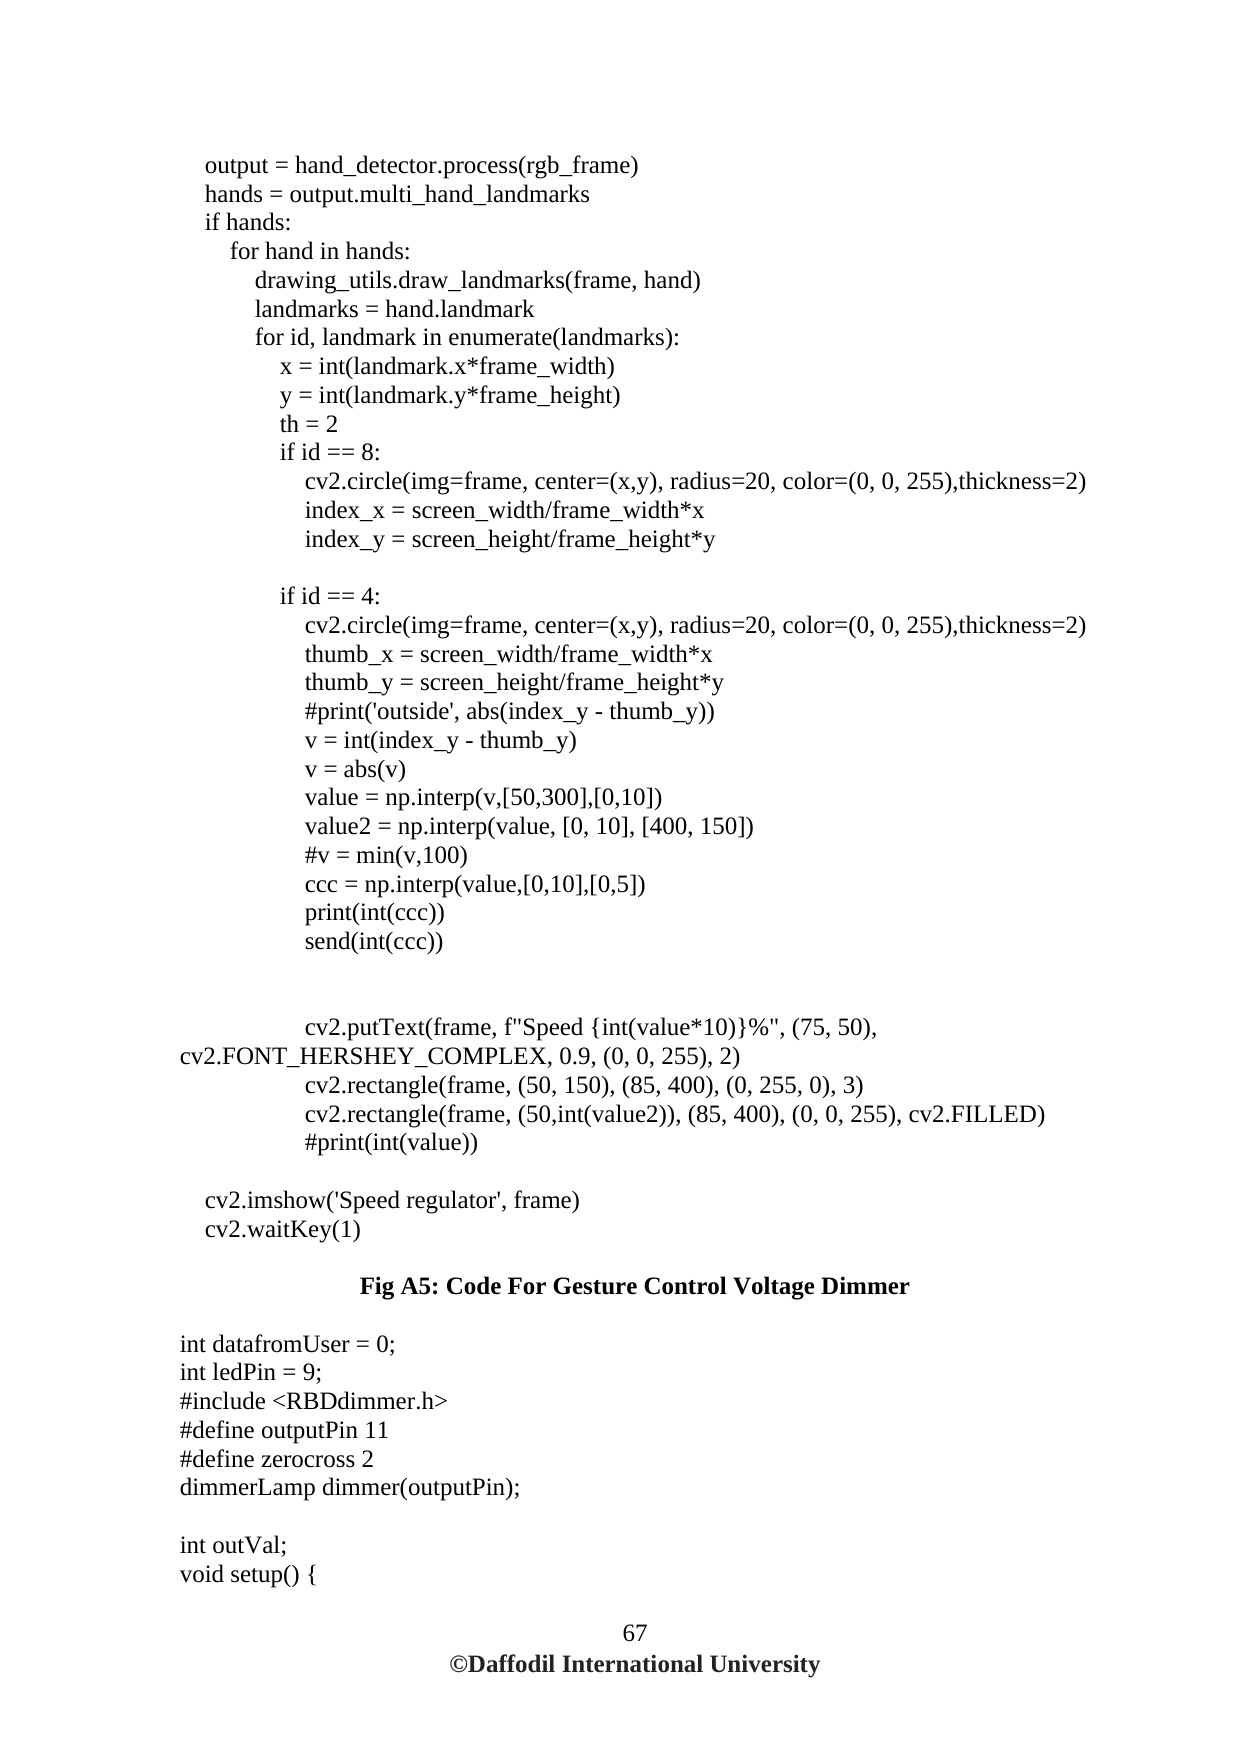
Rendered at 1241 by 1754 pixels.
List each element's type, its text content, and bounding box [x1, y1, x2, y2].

text if hands: [179, 207, 1090, 236]
text index_y = screen_height/frame_height*y [179, 524, 1090, 552]
text cv2.imshow('Speed regulator', frame) [179, 1185, 1090, 1214]
text #define outputPin 11 [179, 1415, 1090, 1444]
text drawing_utils.draw_landmarks(frame, hand) [179, 265, 1090, 294]
text x = int(landmark.x*frame_width) [179, 351, 1090, 380]
text for hand in hands: [179, 236, 1090, 265]
text hands = output.multi_hand_landmarks [179, 179, 1090, 207]
text int datafromUser = 0; [179, 1329, 1090, 1357]
text output = hand_detector.process(rgb_frame) [179, 150, 1090, 179]
text ccc = np.interp(value,[0,10],[0,5]) [179, 869, 1090, 897]
text thumb_x = screen_width/frame_width*x [179, 639, 1090, 667]
text #print('outside', abs(index_y - thumb_y)) [179, 696, 1090, 725]
text for id, landmark in enumerate(landmarks): [179, 322, 1090, 351]
text v = abs(v) [179, 754, 1090, 782]
text th = 2 [179, 409, 1090, 437]
text cv2.circle(img=frame, center=(x,y), radius=20, color=(0, 0, 255),thickness=2) [179, 466, 1090, 495]
text print(int(ccc)) [179, 897, 1090, 926]
text v = int(index_y - thumb_y) [179, 725, 1090, 754]
text value2 = np.interp(value, [0, 10], [400, 150]) [179, 811, 1090, 840]
text #define zerocross 2 [179, 1444, 1090, 1472]
text int ledPin = 9; [179, 1357, 1090, 1386]
text Fig A5: Code For Gesture Control Voltage Dimmer [179, 1271, 1090, 1300]
text #v = min(v,100) [179, 840, 1090, 869]
text value = np.interp(v,[50,300],[0,10]) [179, 782, 1090, 811]
text cv2.rectangle(frame, (50, 150), (85, 400), (0, 255, 0), 3) [179, 1070, 1090, 1099]
text #print(int(value)) [179, 1127, 1090, 1156]
text cv2.putText(frame, f"Speed {int(value*10)}%", (75, 50), cv2.FONT_HERSHEY_COMPLEX, 0.9, (0, 0, 255), 2) [179, 1012, 1090, 1070]
text if id == 4: [179, 581, 1090, 610]
text y = int(landmark.y*frame_height) [179, 380, 1090, 409]
text index_x = screen_width/frame_width*x [179, 495, 1090, 524]
text void setup() { [179, 1559, 1090, 1587]
text if id == 8: [179, 437, 1090, 466]
text int outVal; [179, 1530, 1090, 1559]
text cv2.rectangle(frame, (50,int(value2)), (85, 400), (0, 0, 255), cv2.FILLED) [179, 1099, 1090, 1127]
text #include <RBDdimmer.h> [179, 1386, 1090, 1415]
text cv2.circle(img=frame, center=(x,y), radius=20, color=(0, 0, 255),thickness=2) [179, 610, 1090, 639]
text landmarks = hand.landmark [179, 294, 1090, 322]
text thumb_y = screen_height/frame_height*y [179, 667, 1090, 696]
text dimmerLamp dimmer(outputPin); [179, 1472, 1090, 1501]
text cv2.waitKey(1) [179, 1214, 1090, 1242]
text send(int(ccc)) [179, 926, 1090, 955]
